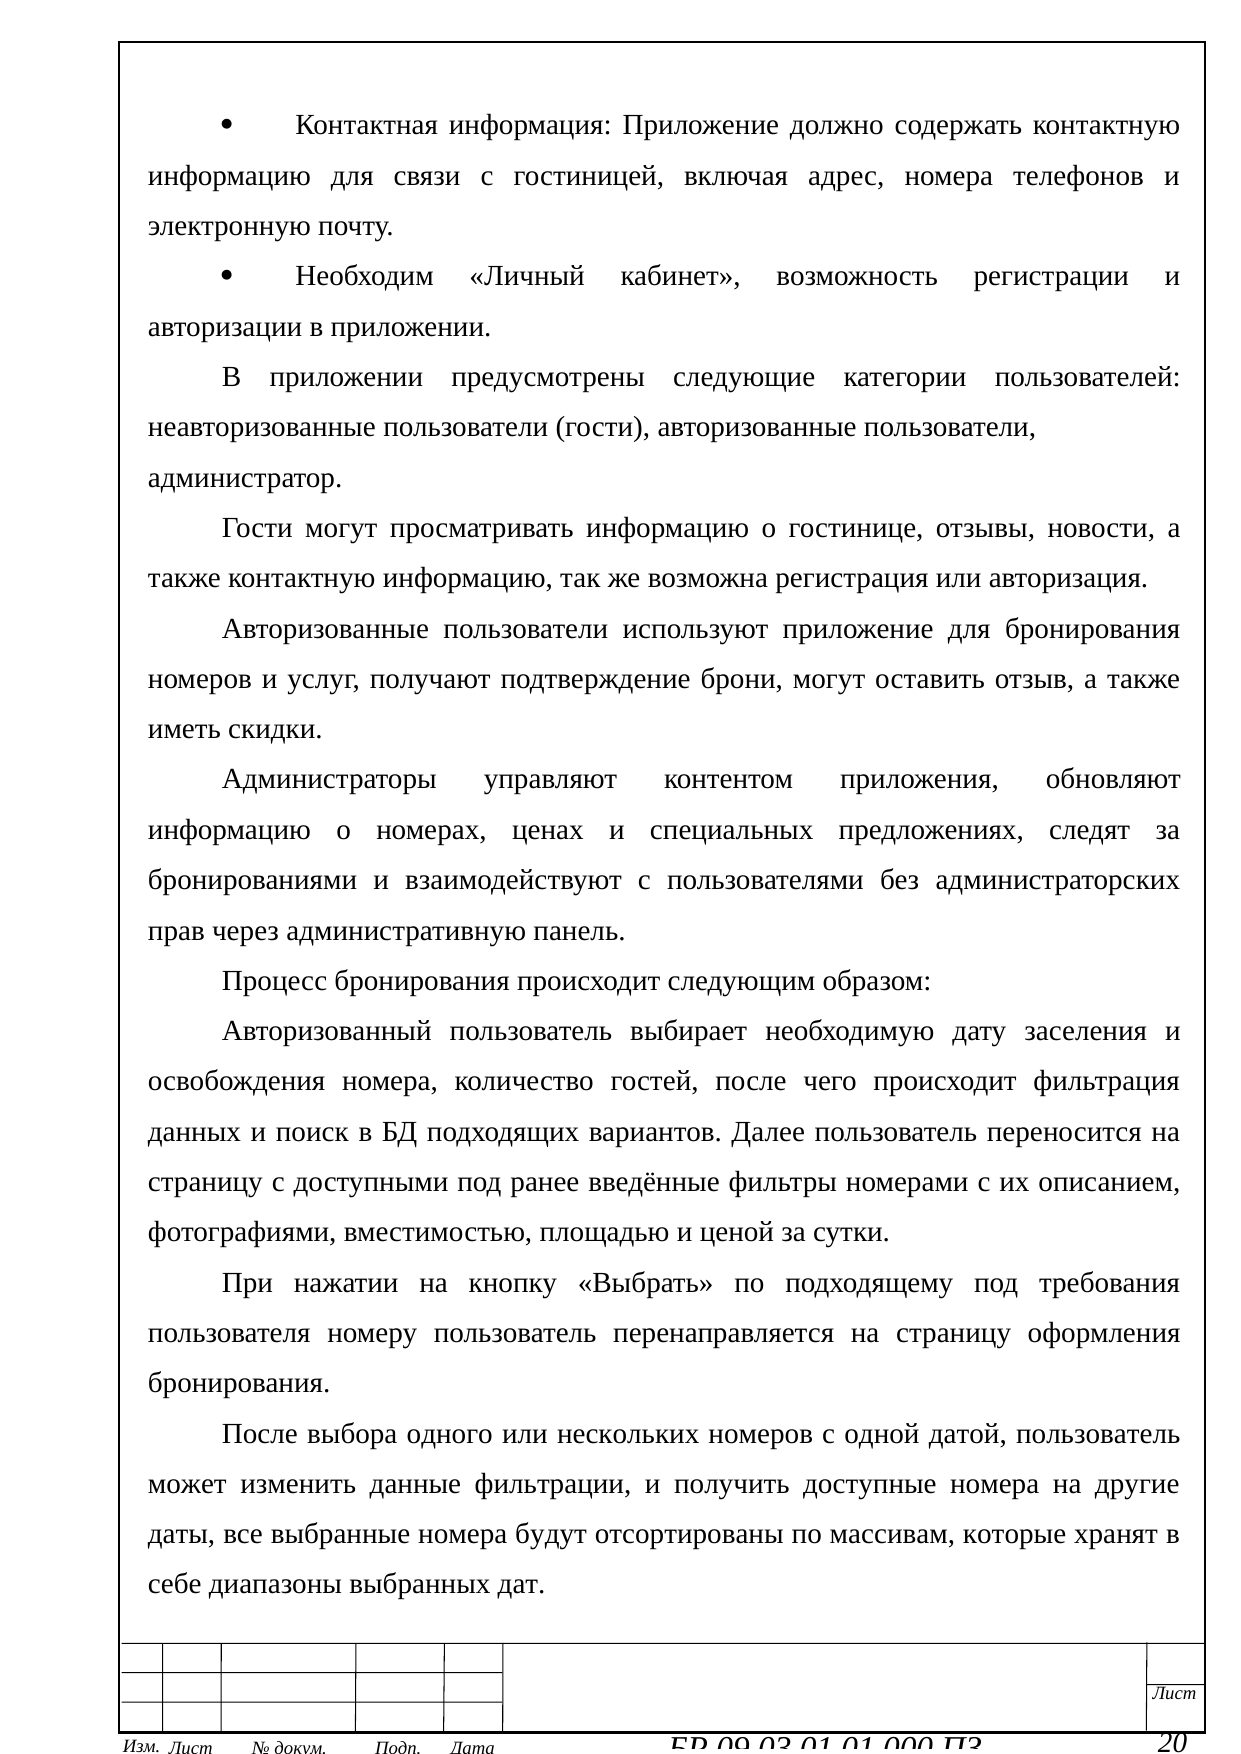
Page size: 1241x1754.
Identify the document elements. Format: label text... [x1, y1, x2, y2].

list Контактная информация: Приложение должно содержать контактную информацию для связи с гостиницей, включая адрес, номера телефонов и электронную почту. [148, 107, 1181, 242]
list Необходим «Личный кабинет», возможность регистрации и авторизации в приложении. [148, 258, 1181, 342]
list Авторизованные пользователи используют приложение для бронирования номеров и услуг, получают подтверждение брони, могут оставить отзыв, а также иметь скидки. [148, 611, 1181, 745]
list При нажатии на кнопку «Выбрать» по подходящему под требования пользователя номеру пользователь перенаправляется на страницу оформления бронирования. [148, 1265, 1181, 1399]
list Администраторы управляют контентом приложения, обновляют информацию о номерах, ценах и специальных предложениях, следят за бронированиями и взаимодействуют с пользователями без администраторских прав через административную панель. [148, 762, 1181, 946]
list Процесс бронирования происходит следующим образом: [148, 963, 1181, 996]
list Авторизованный пользователь выбирает необходимую дату заселения и освобождения номера, количество гостей, после чего происходит фильтрация данных и поиск в БД подходящих вариантов. Далее пользователь переносится на страницу с доступными под ранее введённые фильтры номерами с их описанием, фотографиями, вместимостью, площадью и ценой за сутки. [148, 1013, 1181, 1248]
text После выбора одного или нескольких номеров с одной датой, пользователь может изменить данные фильтрации, и получить доступные номера на другие даты, все выбранные номера будут отсортированы по массивам, которые хранят в себе диапазоны выбранных дат. [148, 1416, 1181, 1600]
list В приложении предусмотрены следующие категории пользователей: неавторизованные пользователи (гости), авторизованные пользователи, администратор. [148, 359, 1181, 493]
list Гости могут просматривать информацию о гостинице, отзывы, новости, а также контактную информацию, так же возможна регистрация или авторизация. [148, 510, 1181, 594]
